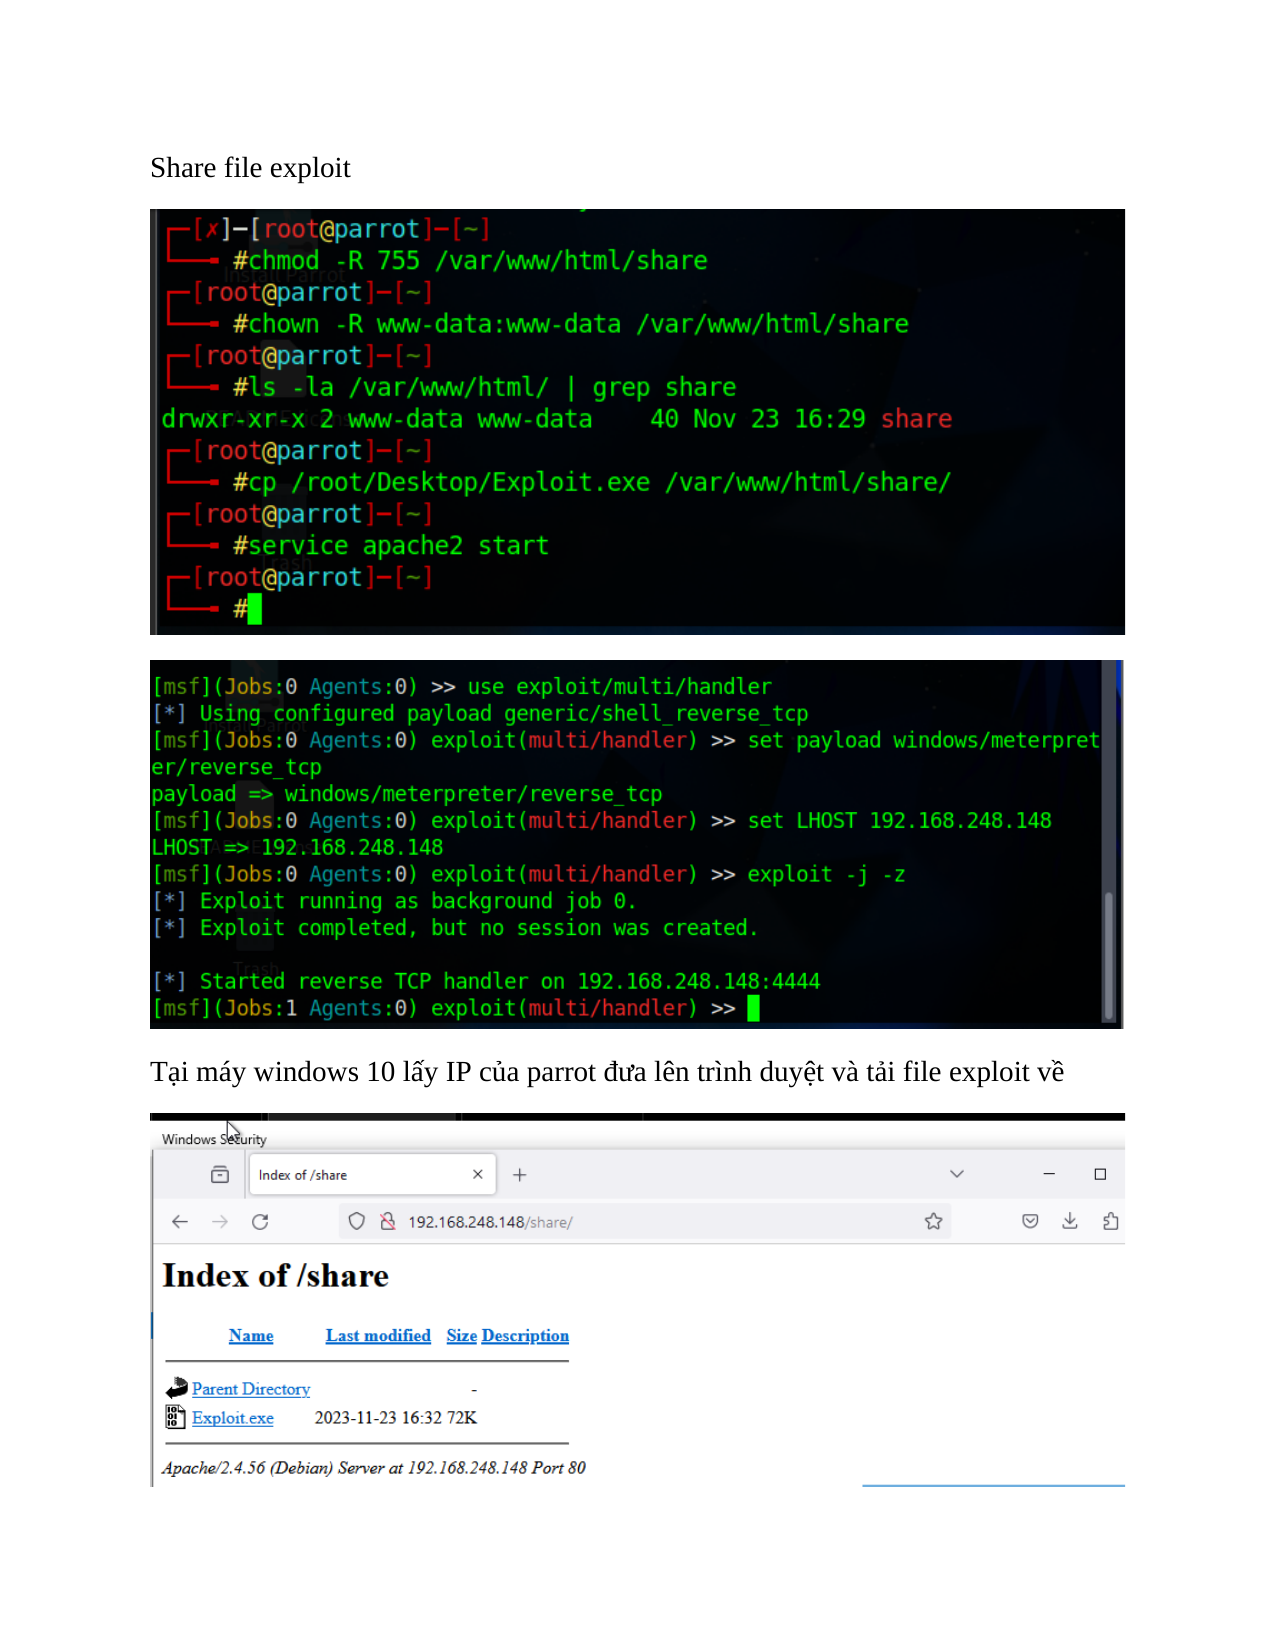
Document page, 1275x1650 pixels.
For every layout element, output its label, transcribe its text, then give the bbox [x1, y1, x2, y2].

text Tại máy windows 10 lấy IP của parrot đưa lên trình duyệt và tải file exploit về [150, 1054, 1125, 1088]
picture [150, 1113, 1125, 1487]
text Share file exploit [150, 150, 1125, 183]
picture [150, 209, 1125, 635]
picture [150, 660, 1125, 1029]
